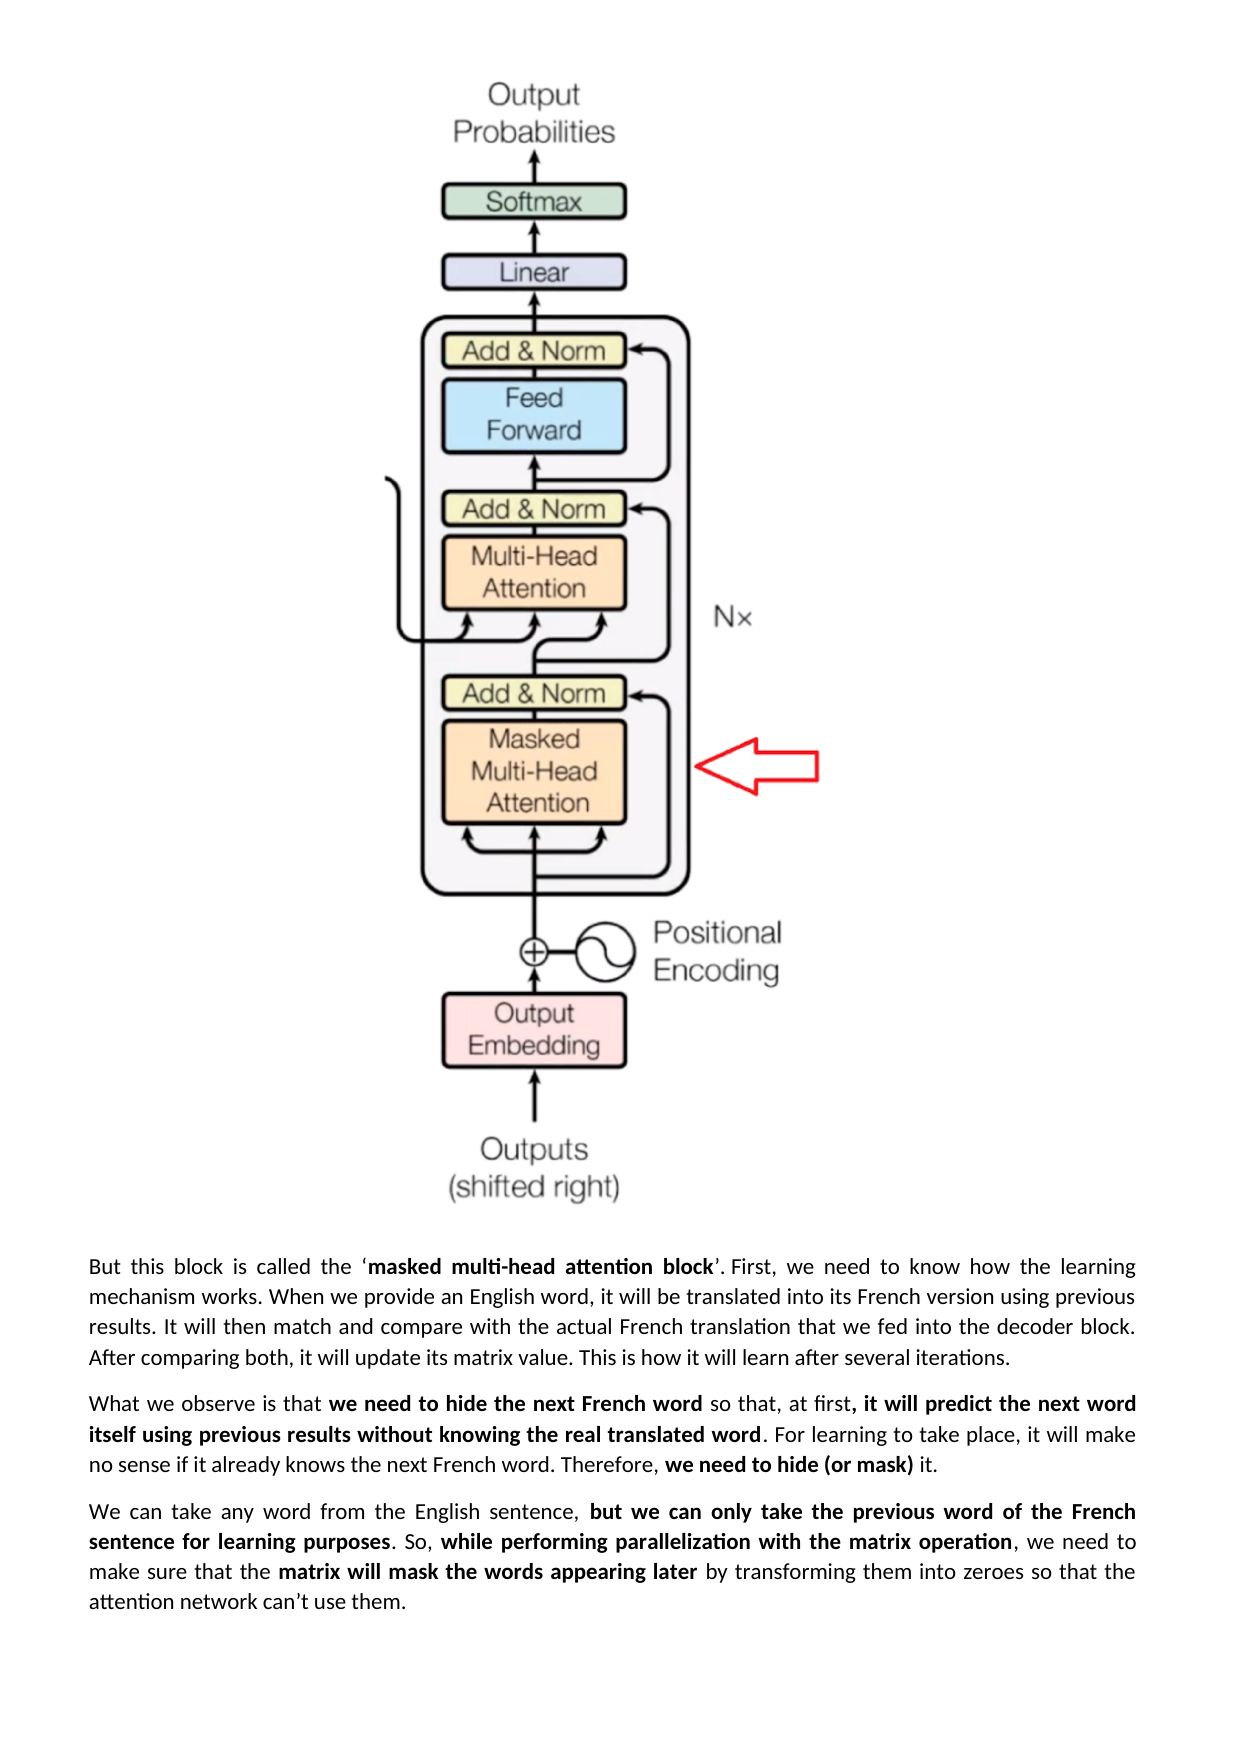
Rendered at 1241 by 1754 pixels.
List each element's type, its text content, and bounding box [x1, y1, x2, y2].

text But this block is called the ‘masked multi-head attention block’. First, we need to know how the learning mechanism works. When we provide an English word, it will be translated into its French version using previous results. It will then match and compare with the actual French translation that we fed into the decoder block. After comparing both, it will update its matrix value. This is how it will learn after several iterations. [89, 1252, 1137, 1371]
text We can take any word from the English sentence, but we can only take the previous word of the French sentence for learning purposes. So, while performing parallelization with the matrix operation, we need to make sure that the matrix will mask the words appearing later by transforming them into zeroes so that the attention network can’t use them. [89, 1497, 1137, 1615]
text What we observe is that we need to hide the next French word so that, at first, it will predict the next word itself using previous results without knowing the real translated word. For learning to take place, it will make no sense if it already knows the next French word. Therefore, we need to hide (or mask) it. [89, 1389, 1137, 1478]
picture [351, 44, 874, 1234]
